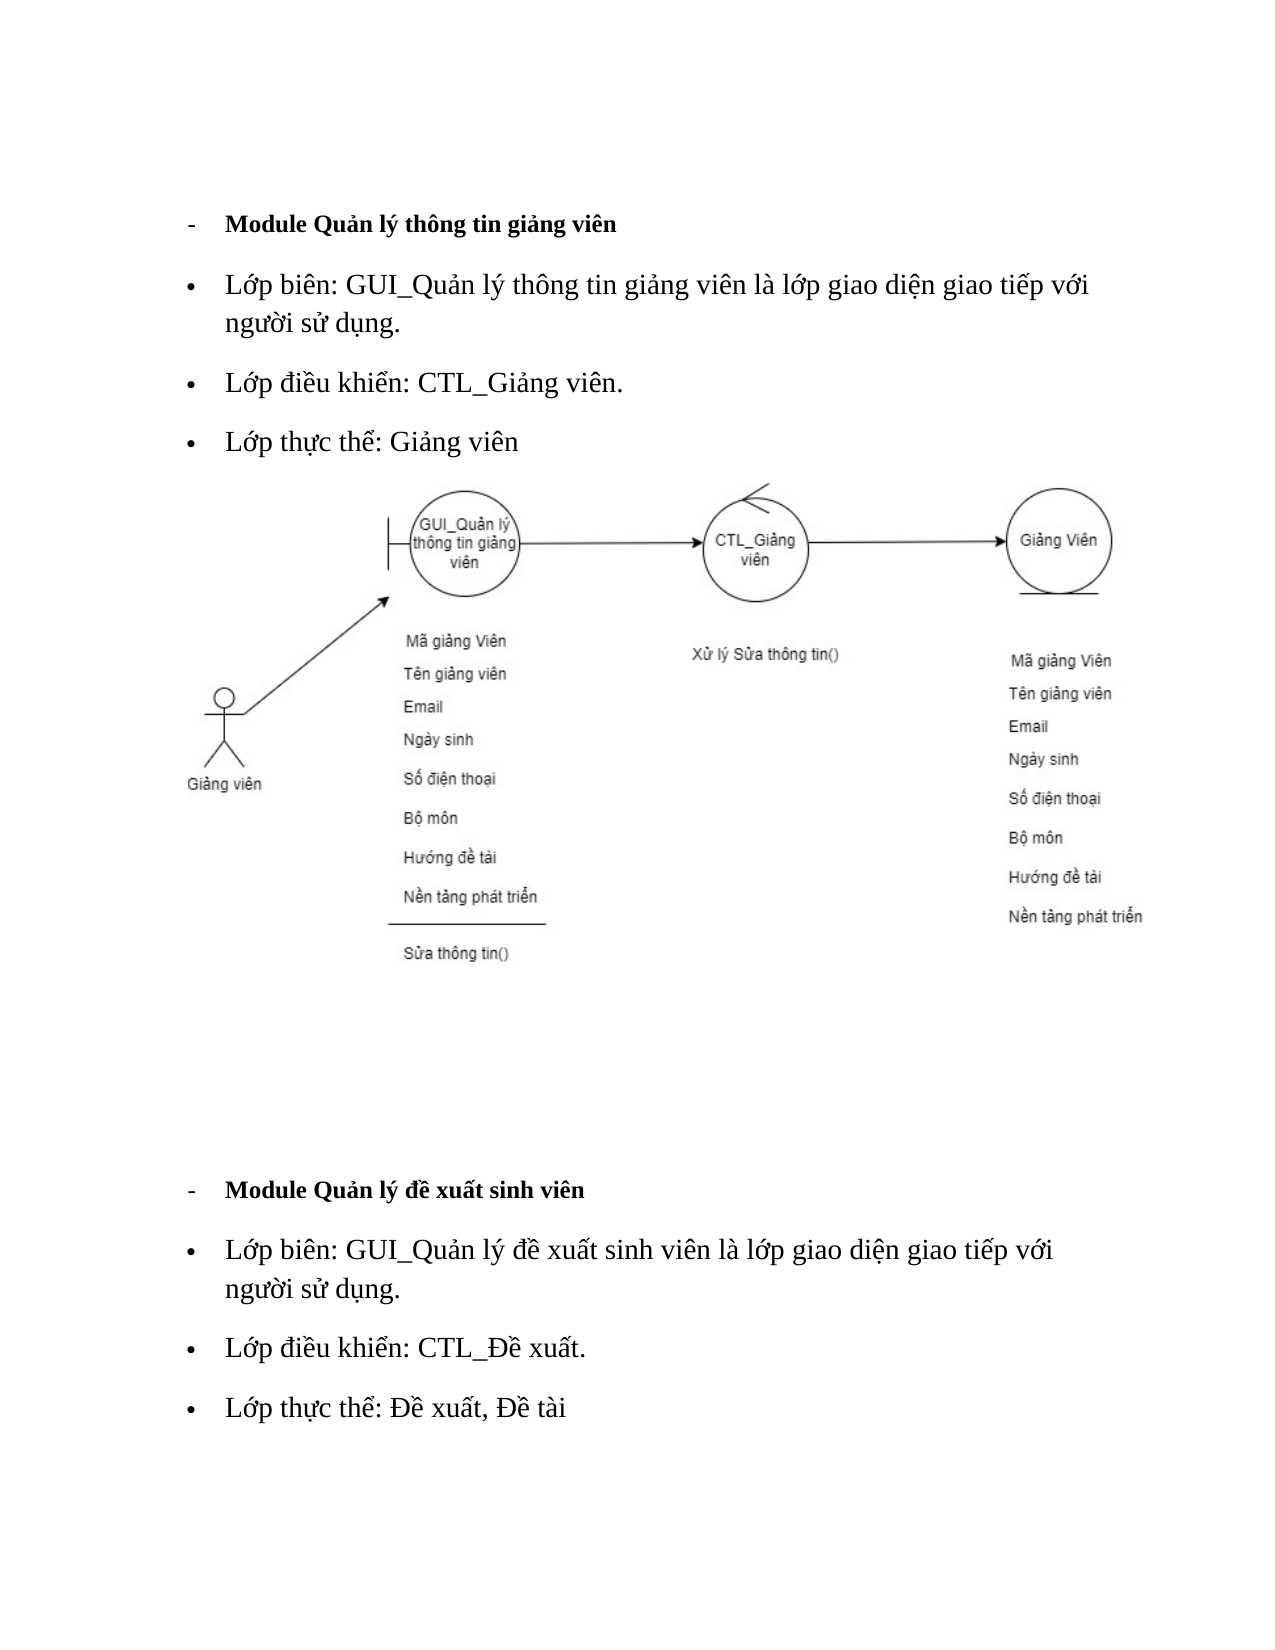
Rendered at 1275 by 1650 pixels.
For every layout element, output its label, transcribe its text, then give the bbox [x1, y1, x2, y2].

list Module Quản lý thông tin giảng viên [187, 209, 1125, 238]
list Lớp thực thể: Giảng viên [187, 424, 1125, 458]
list Lớp biên: GUI_Quản lý đề xuất sinh viên là lớp giao diện giao tiếp với người sử dụng. [187, 1232, 1125, 1304]
list Lớp điều khiển: CTL_Giảng viên. [187, 365, 1125, 398]
picture [187, 483, 1161, 971]
list Module Quản lý đề xuất sinh viên [187, 1175, 1125, 1204]
list Lớp biên: GUI_Quản lý thông tin giảng viên là lớp giao diện giao tiếp với người sử dụng. [187, 267, 1125, 339]
list Lớp thực thể: Đề xuất, Đề tài [187, 1390, 1125, 1423]
list Lớp điều khiển: CTL_Đề xuất. [187, 1330, 1125, 1364]
